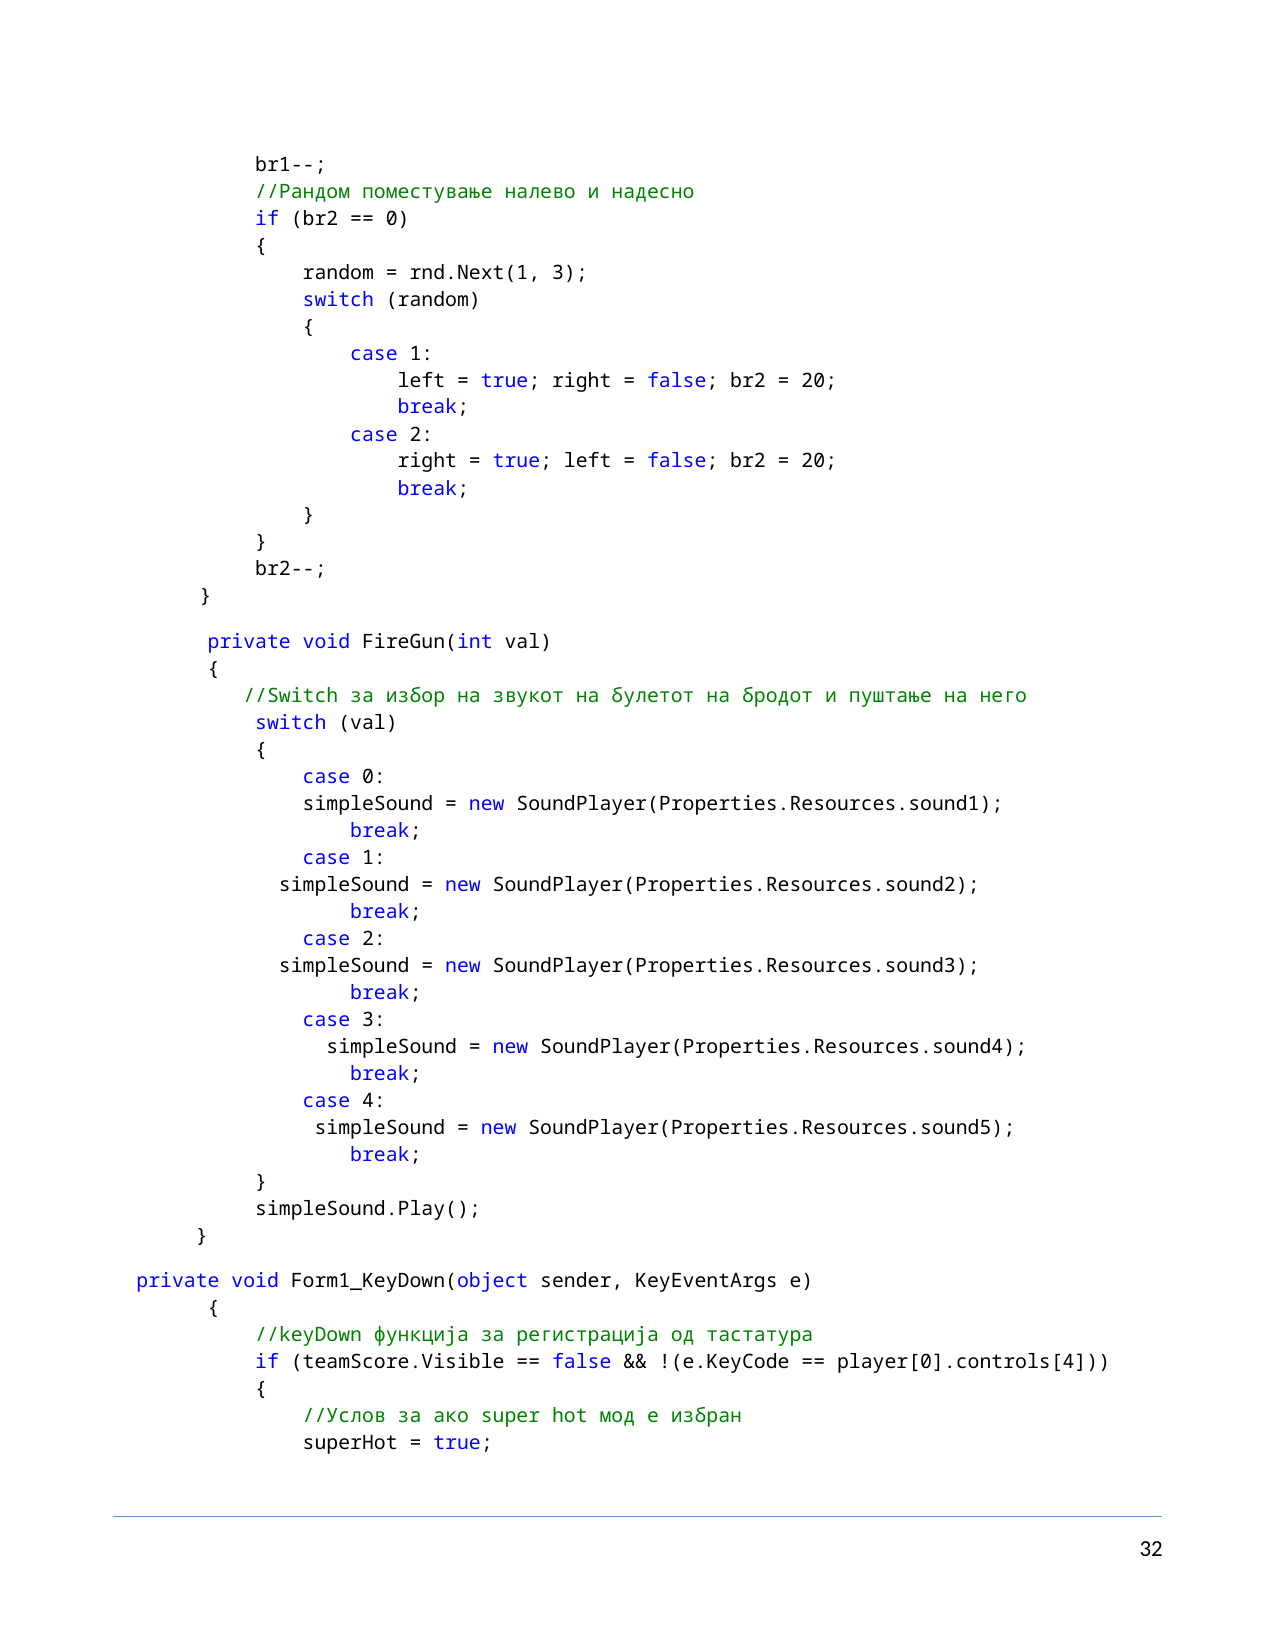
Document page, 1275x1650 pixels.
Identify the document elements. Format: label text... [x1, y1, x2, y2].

text simpleSound.Play(); [112, 1194, 1162, 1221]
text case 2: [112, 420, 1162, 447]
text } [112, 528, 1162, 555]
text //keyDown функција за регистрација од тастатура [112, 1321, 1162, 1348]
text break; [112, 474, 1162, 501]
text break; [112, 978, 1162, 1005]
text if (br2 == 0) [112, 204, 1162, 231]
text break; [112, 897, 1162, 924]
text break; [112, 1059, 1162, 1086]
text { [112, 231, 1162, 258]
text case 1: [112, 339, 1162, 366]
text simpleSound = new SoundPlayer(Properties.Resources.sound2); [112, 870, 1162, 897]
text //Рандом поместување налево и надесно [112, 177, 1162, 204]
text simpleSound = new SoundPlayer(Properties.Resources.sound3); [112, 951, 1162, 978]
text { [112, 1294, 1162, 1321]
text { [112, 654, 1162, 681]
text case 3: [112, 1005, 1162, 1032]
text private void Form1_KeyDown(object sender, KeyEventArgs e) [112, 1267, 1162, 1294]
text } [112, 1221, 1162, 1248]
text case 1: [112, 843, 1162, 870]
text superHot = true; [112, 1428, 1162, 1456]
text case 4: [112, 1086, 1162, 1113]
text //Услов за ако super hot мод е избран [112, 1402, 1162, 1428]
text } [112, 501, 1162, 528]
text simpleSound = new SoundPlayer(Properties.Resources.sound4); [112, 1032, 1162, 1059]
text break; [112, 393, 1162, 420]
text simpleSound = new SoundPlayer(Properties.Resources.sound5); [112, 1113, 1162, 1140]
text br1--; [112, 150, 1162, 177]
text switch (val) [112, 708, 1162, 735]
text break; [112, 1140, 1162, 1167]
text } [112, 1167, 1162, 1194]
text case 2: [112, 924, 1162, 951]
text //Switch за избор на звукот на булетот на бродот и пуштање на него [112, 681, 1162, 708]
text case 0: [112, 762, 1162, 789]
text break; [112, 816, 1162, 843]
text { [112, 1374, 1162, 1402]
text left = true; right = false; br2 = 20; [112, 366, 1162, 393]
text random = rnd.Next(1, 3); [112, 258, 1162, 285]
text private void FireGun(int val) [112, 627, 1162, 654]
text switch (random) [112, 285, 1162, 312]
text right = true; left = false; br2 = 20; [112, 447, 1162, 474]
text } [112, 582, 1162, 609]
text { [112, 735, 1162, 762]
text { [112, 312, 1162, 339]
text simpleSound = new SoundPlayer(Properties.Resources.sound1); [112, 789, 1162, 816]
text br2--; [112, 555, 1162, 582]
text if (teamScore.Visible == false && !(e.KeyCode == player[0].controls[4])) [112, 1348, 1162, 1374]
